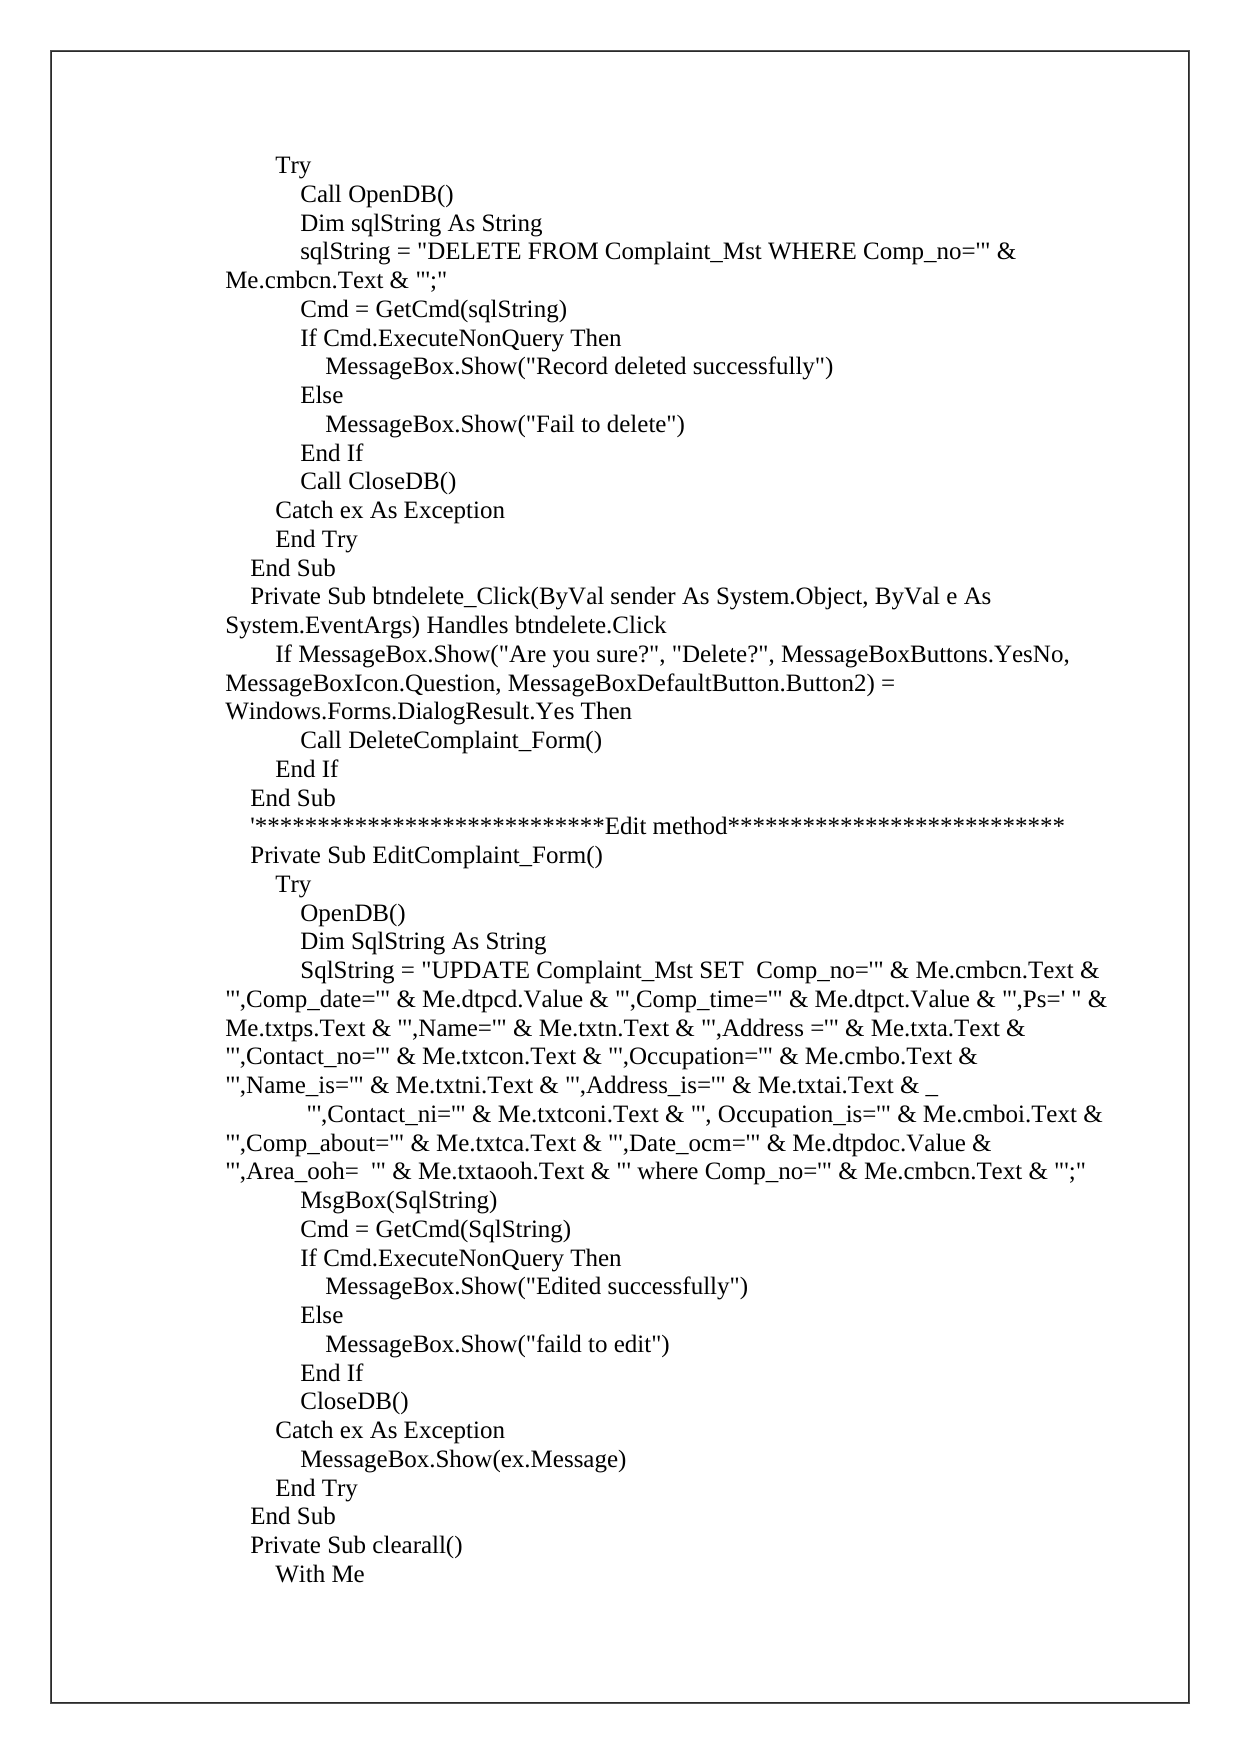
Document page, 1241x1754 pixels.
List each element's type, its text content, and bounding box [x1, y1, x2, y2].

text End Sub [225, 1501, 1120, 1530]
text MsgBox(SqlString) [225, 1185, 1120, 1214]
text Dim sqlString As String [225, 208, 1120, 236]
text Dim SqlString As String [225, 926, 1120, 955]
text sqlString = "DELETE FROM Complaint_Mst WHERE Comp_no='" & Me.cmbcn.Text & "';" [225, 236, 1120, 294]
text Cmd = GetCmd(SqlString) [225, 1214, 1120, 1243]
text Private Sub EditComplaint_Form() [225, 840, 1120, 869]
text If MessageBox.Show("Are you sure?", "Delete?", MessageBoxButtons.YesNo, MessageBoxIcon.Question, MessageBoxDefaultButton.Button2) = Windows.Forms.DialogResult.Yes Then [225, 639, 1120, 725]
text If Cmd.ExecuteNonQuery Then [225, 323, 1120, 351]
text Private Sub btndelete_Click(ByVal sender As System.Object, ByVal e As System.EventArgs) Handles btndelete.Click [225, 581, 1120, 639]
text End If [225, 754, 1120, 783]
text Else [225, 380, 1120, 409]
text MessageBox.Show(ex.Message) [225, 1444, 1120, 1473]
text OpenDB() [225, 898, 1120, 926]
text With Me [225, 1559, 1120, 1588]
text Try [225, 869, 1120, 898]
text SqlString = "UPDATE Complaint_Mst SET Comp_no='" & Me.cmbcn.Text & "',Comp_date='" & Me.dtpcd.Value & "',Comp_time='" & Me.dtpct.Value & "',Ps=' " & Me.txtps.Text & "',Name='" & Me.txtn.Text & "',Address ='" & Me.txta.Text & "',Contact_no='" & Me.txtcon.Text & "',Occupation='" & Me.cmbo.Text & "',Name_is='" & Me.txtni.Text & "',Address_is='" & Me.txtai.Text & _ [225, 955, 1120, 1099]
text End If [225, 438, 1120, 466]
text If Cmd.ExecuteNonQuery Then [225, 1243, 1120, 1271]
text End Try [225, 524, 1120, 553]
text End If [225, 1358, 1120, 1386]
text Call OpenDB() [225, 179, 1120, 208]
text MessageBox.Show("Record deleted successfully") [225, 351, 1120, 380]
text MessageBox.Show("faild to edit") [225, 1329, 1120, 1358]
text Cmd = GetCmd(sqlString) [225, 294, 1120, 323]
text "',Contact_ni='" & Me.txtconi.Text & "', Occupation_is='" & Me.cmboi.Text & "',Comp_about='" & Me.txtca.Text & "',Date_ocm='" & Me.dtpdoc.Value & "',Area_ooh= '" & Me.txtaooh.Text & "' where Comp_no='" & Me.cmbcn.Text & "';" [225, 1099, 1120, 1185]
text '****************************Edit method*************************** [225, 811, 1120, 840]
text Call DeleteComplaint_Form() [225, 725, 1120, 754]
text MessageBox.Show("Fail to delete") [225, 409, 1120, 438]
text Call CloseDB() [225, 466, 1120, 495]
text Catch ex As Exception [225, 495, 1120, 524]
text CloseDB() [225, 1386, 1120, 1415]
text Catch ex As Exception [225, 1415, 1120, 1444]
text End Sub [225, 783, 1120, 811]
text Private Sub clearall() [225, 1530, 1120, 1559]
text Else [225, 1300, 1120, 1329]
text End Sub [225, 553, 1120, 581]
text End Try [225, 1473, 1120, 1501]
text MessageBox.Show("Edited successfully") [225, 1271, 1120, 1300]
text Try [225, 150, 1120, 179]
